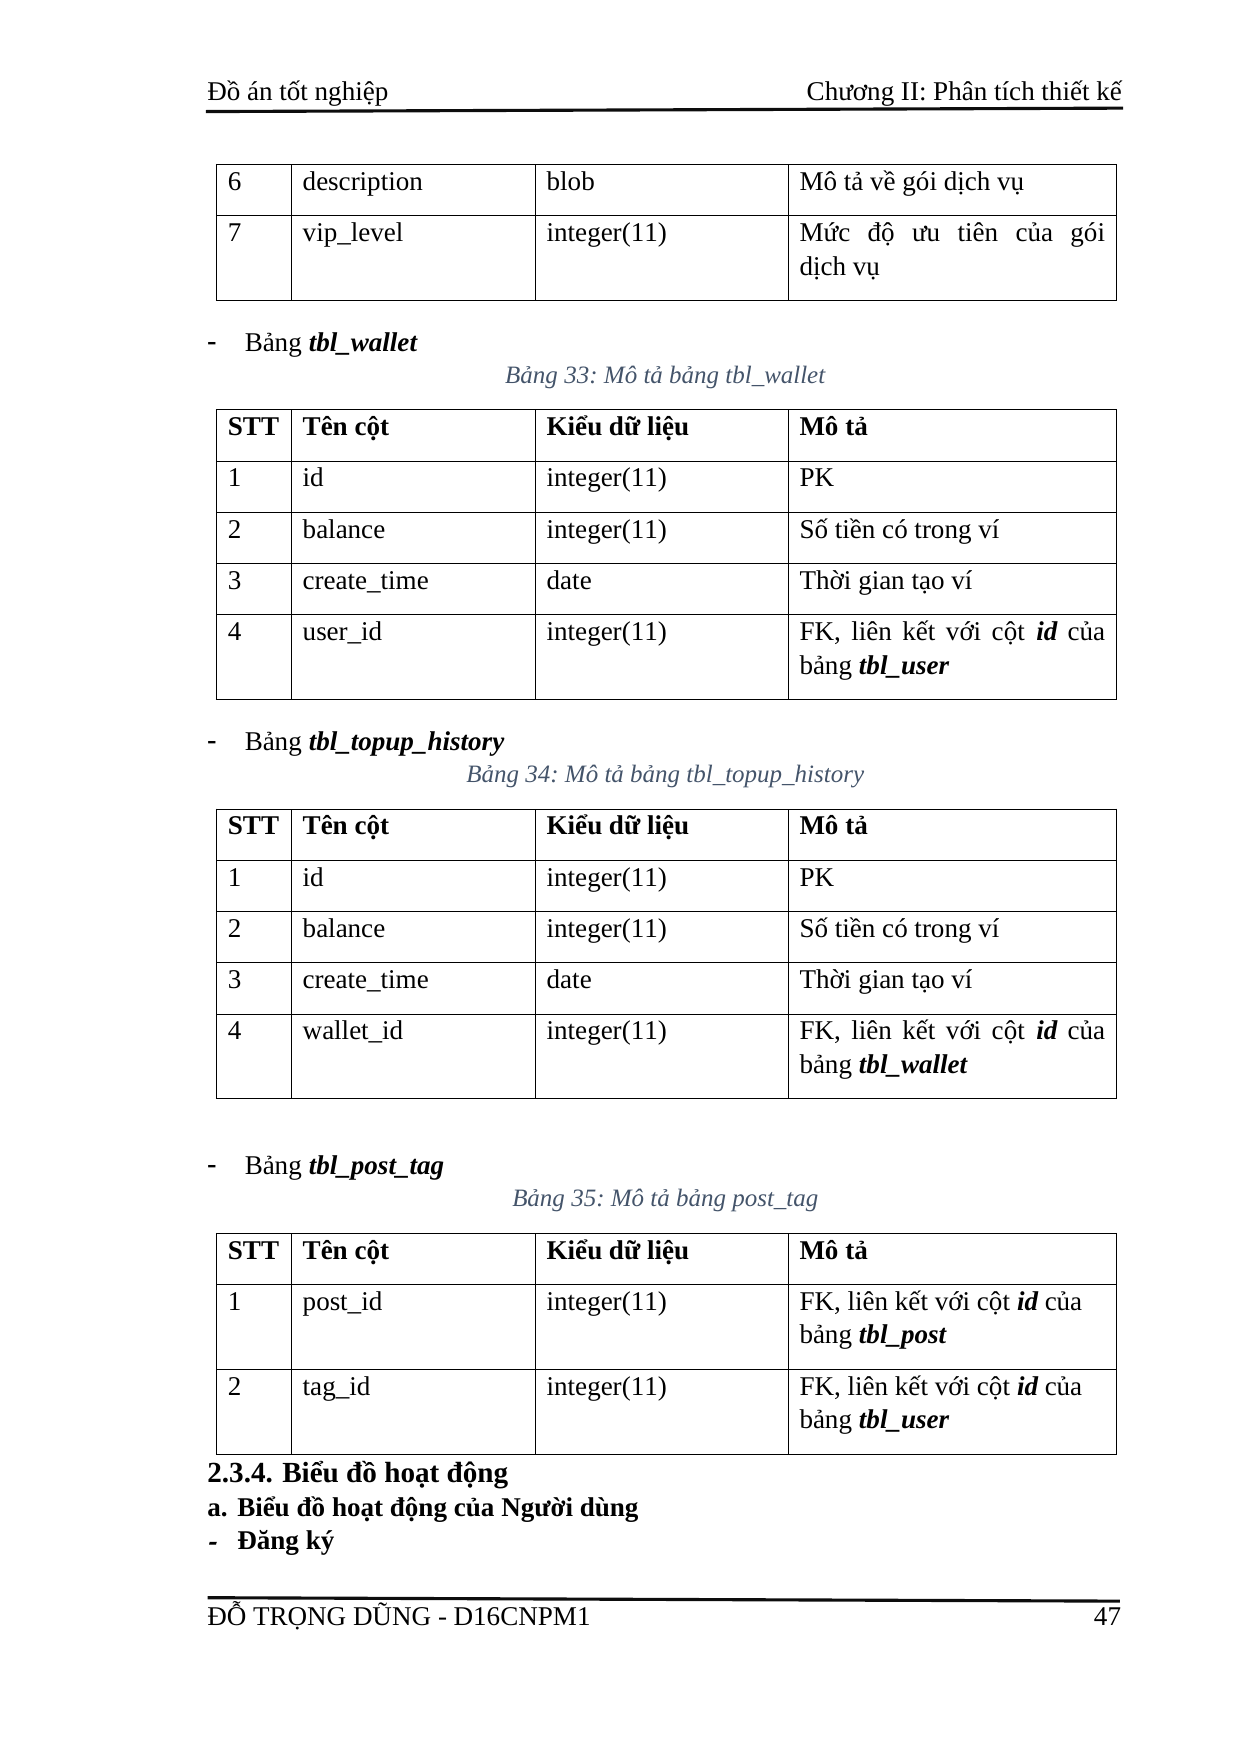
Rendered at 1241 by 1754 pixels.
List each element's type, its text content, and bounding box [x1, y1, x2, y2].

table_cell Số tiền có trong ví [789, 912, 1116, 962]
table_cell PK [789, 462, 1116, 512]
table_cell 2 [217, 1370, 291, 1454]
table_cell integer(11) [536, 861, 788, 911]
table_cell create_time [292, 963, 535, 1013]
table_cell Thời gian tạo ví [789, 564, 1116, 614]
text Bảng 33: Mô tả bảng tbl_wallet [207, 360, 1123, 388]
table_header STT [217, 810, 291, 860]
list Bảng tbl_topup_history [207, 725, 1123, 756]
table_cell balance [292, 513, 535, 563]
table_cell balance [292, 912, 535, 962]
text Bảng 35: Mô tả bảng post_tag [207, 1183, 1123, 1212]
table_cell integer(11) [536, 912, 788, 962]
table_cell 3 [217, 564, 291, 614]
list Bảng tbl_post_tag [207, 1149, 1123, 1181]
table_cell 4 [217, 615, 291, 699]
table_cell PK [789, 861, 1116, 911]
table_cell Mô tả về gói dịch vụ [789, 165, 1116, 215]
table_header Kiểu dữ liệu [536, 1234, 788, 1284]
table_cell 4 [217, 1015, 291, 1098]
table_cell integer(11) [536, 1015, 788, 1098]
table_cell create_time [292, 564, 535, 614]
table_cell id [292, 462, 535, 512]
table_cell 3 [217, 963, 291, 1013]
table_header Tên cột [292, 410, 535, 461]
table_cell integer(11) [536, 216, 788, 300]
table_header Kiểu dữ liệu [536, 810, 788, 860]
list Biểu đồ hoạt động [207, 1455, 1123, 1488]
table_cell integer(11) [536, 1370, 788, 1454]
table_cell Mức độ ưu tiên của gói dịch vụ [789, 216, 1116, 300]
table_cell 1 [217, 462, 291, 512]
table_header Mô tả [789, 410, 1116, 461]
table_cell vip_level [292, 216, 535, 300]
table_cell 7 [217, 216, 291, 300]
table_cell FK, liên kết với cột id của bảng tbl_wallet [789, 1015, 1116, 1098]
table_cell blob [536, 165, 788, 215]
table_cell id [292, 861, 535, 911]
table_cell FK, liên kết với cột id của bảng tbl_user [789, 1370, 1116, 1454]
table_header Mô tả [789, 810, 1116, 860]
table_cell FK, liên kết với cột id của bảng tbl_post [789, 1285, 1116, 1369]
table_cell 1 [217, 1285, 291, 1369]
table_header Tên cột [292, 1234, 535, 1284]
table_header STT [217, 410, 291, 461]
table_cell description [292, 165, 535, 215]
table_cell 1 [217, 861, 291, 911]
list Đăng ký [207, 1524, 1123, 1556]
list Bảng tbl_wallet [207, 326, 1123, 357]
table_cell integer(11) [536, 1285, 788, 1369]
table_header Kiểu dữ liệu [536, 410, 788, 461]
table_cell user_id [292, 615, 535, 699]
table_cell integer(11) [536, 615, 788, 699]
table_cell 2 [217, 513, 291, 563]
table_cell integer(11) [536, 513, 788, 563]
table_cell 2 [217, 912, 291, 962]
table_cell integer(11) [536, 462, 788, 512]
text Bảng 34: Mô tả bảng tbl_topup_history [207, 759, 1123, 788]
table_header STT [217, 1234, 291, 1284]
table_cell date [536, 564, 788, 614]
table_cell 6 [217, 165, 291, 215]
list Biểu đồ hoạt động của Người dùng [207, 1491, 1123, 1522]
table_cell wallet_id [292, 1015, 535, 1098]
table_cell FK, liên kết với cột id của bảng tbl_user [789, 615, 1116, 699]
table_cell date [536, 963, 788, 1013]
table_header Tên cột [292, 810, 535, 860]
table_cell Số tiền có trong ví [789, 513, 1116, 563]
table_cell Thời gian tạo ví [789, 963, 1116, 1013]
table_cell post_id [292, 1285, 535, 1369]
table_header Mô tả [789, 1234, 1116, 1284]
table_cell tag_id [292, 1370, 535, 1454]
